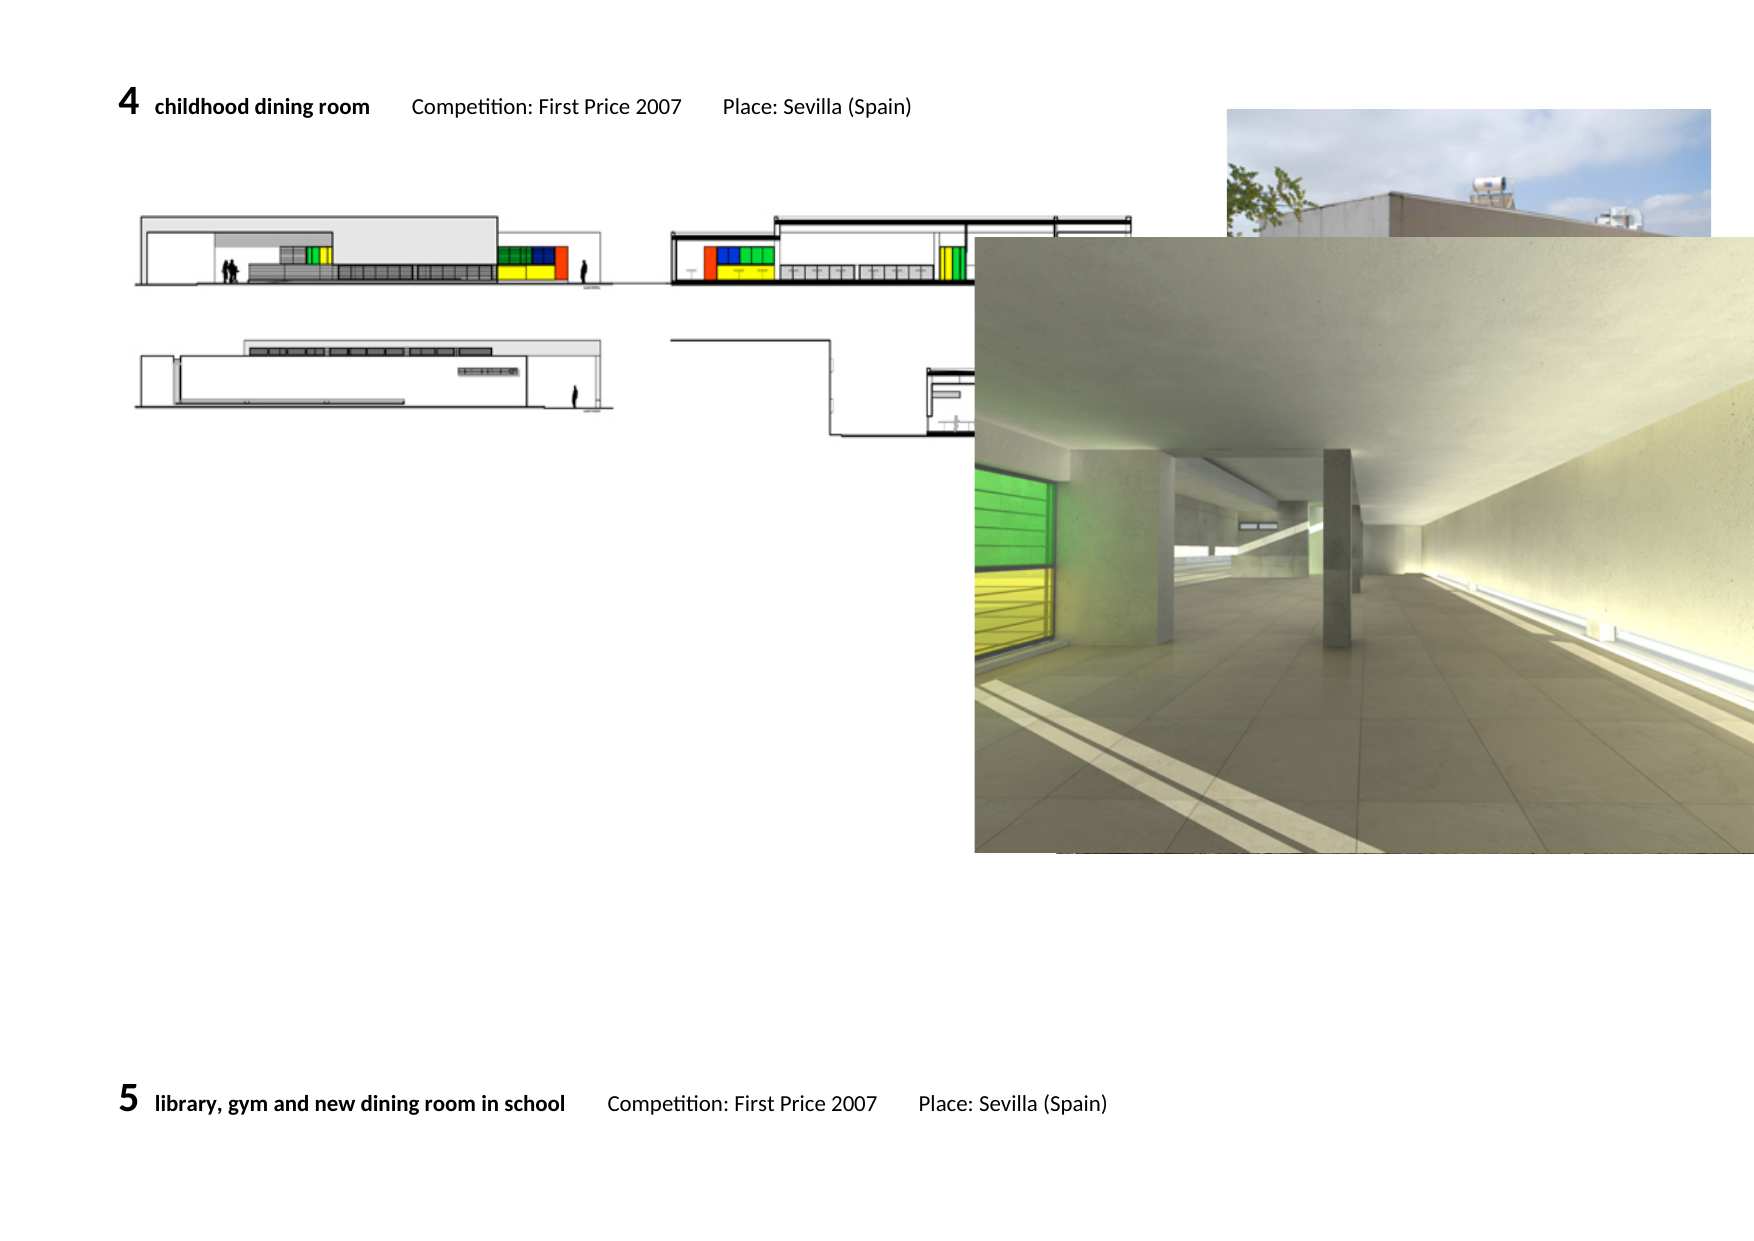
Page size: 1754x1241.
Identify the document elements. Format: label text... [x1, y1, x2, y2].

text 4 childhood dining room Competition: First Price 2007 Place: Sevilla (Spain) [118, 74, 1654, 125]
text 5 library, gym and new dining room in school Competition: First Price 2007 Place: Sevilla (Spain) [118, 1071, 1654, 1122]
picture [121, 109, 1754, 854]
